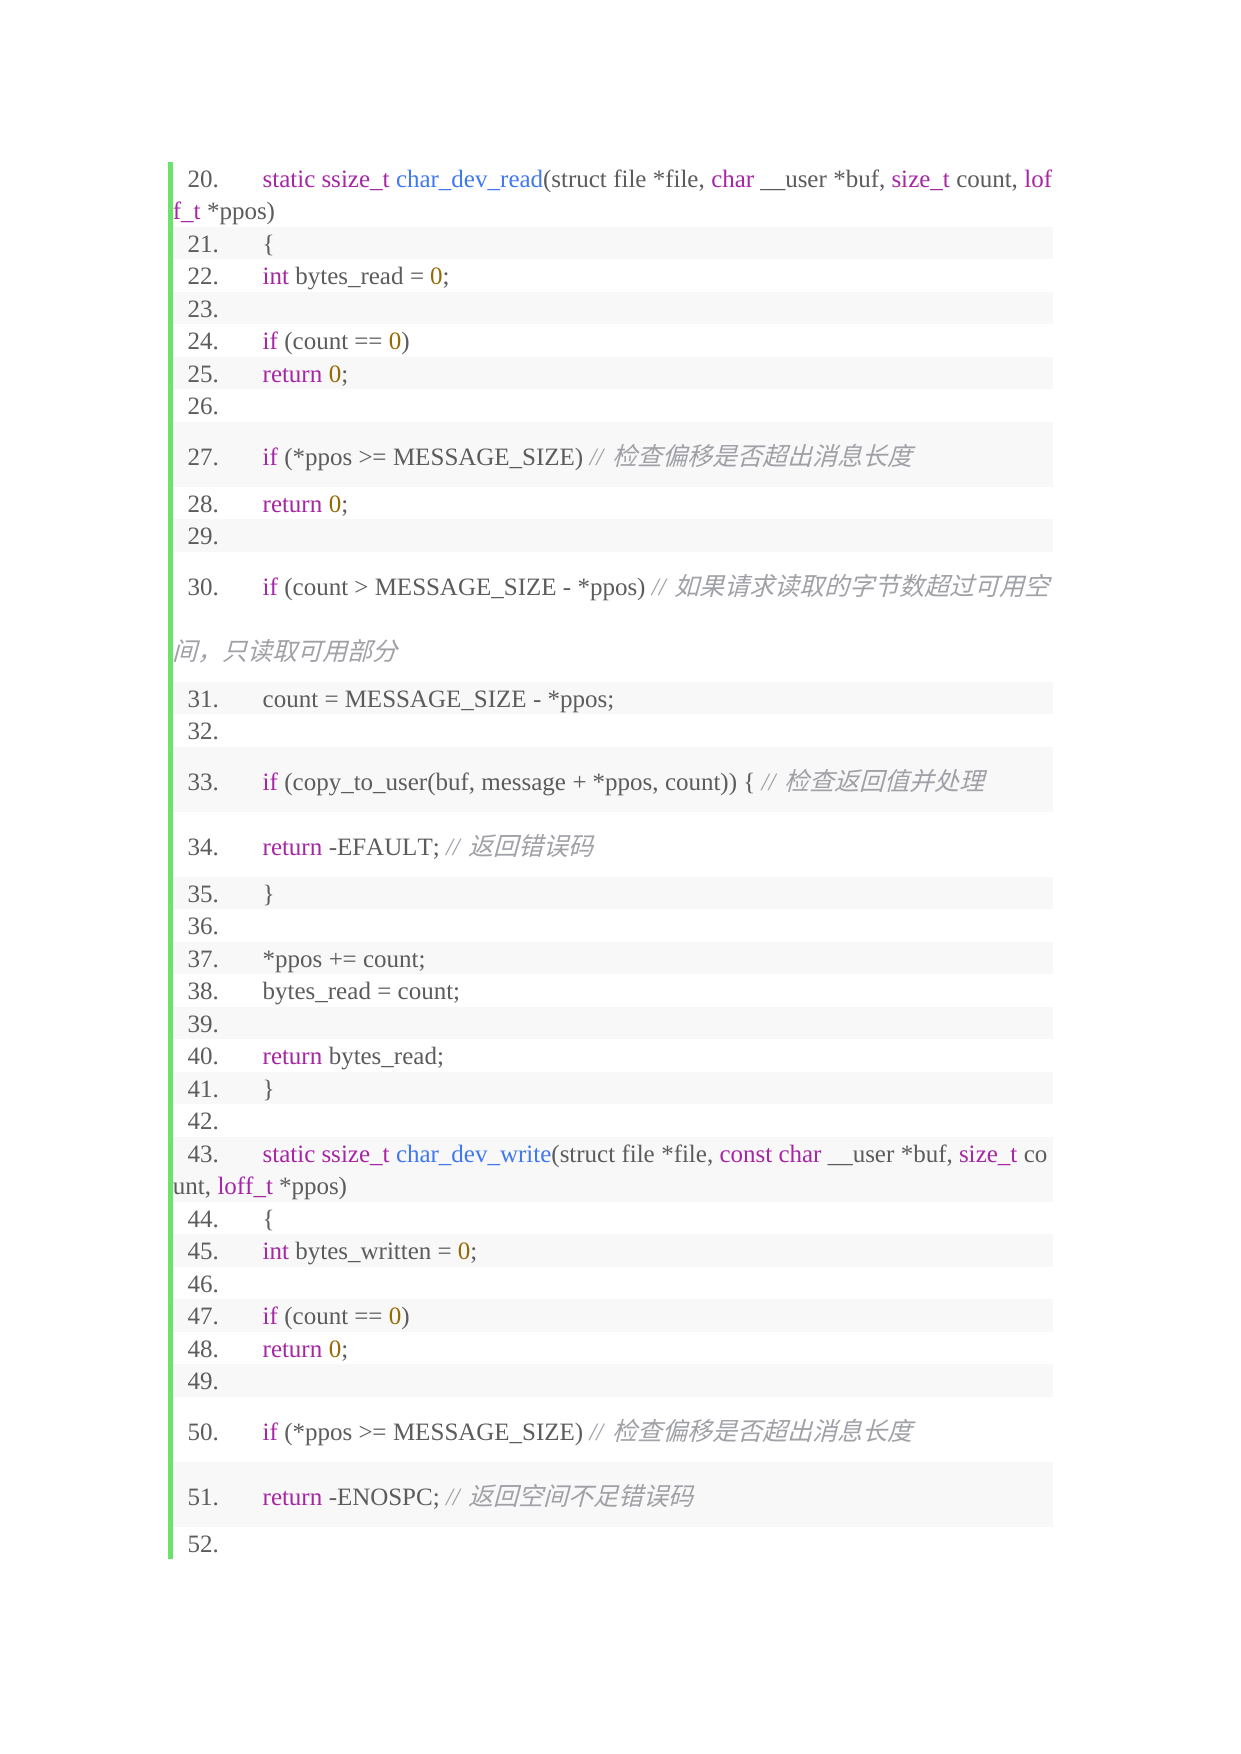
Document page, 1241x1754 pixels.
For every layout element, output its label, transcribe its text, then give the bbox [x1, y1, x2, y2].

list return -ENOSPC; // 返回空间不足错误码 [173, 1462, 1053, 1527]
list bytes_read = count; [173, 974, 1053, 1007]
list count = MESSAGE_SIZE - *ppos; [173, 682, 1053, 714]
list static ssize_t char_dev_write(struct file *file, const char __user *buf, size_t count, loff_t *ppos) [173, 1137, 1053, 1202]
list { [173, 1202, 1053, 1234]
list return bytes_read; [173, 1039, 1053, 1072]
list if (count > MESSAGE_SIZE - *ppos) // 如果请求读取的字节数超过可用空间，只读取可用部分 [173, 552, 1053, 682]
list } [173, 1072, 1053, 1104]
list static ssize_t char_dev_read(struct file *file, char __user *buf, size_t count, loff_t *ppos) [173, 162, 1053, 227]
list int bytes_written = 0; [173, 1234, 1053, 1267]
list return 0; [173, 487, 1053, 519]
list return -EFAULT; // 返回错误码 [173, 812, 1053, 877]
list if (copy_to_user(buf, message + *ppos, count)) { // 检查返回值并处理 [173, 747, 1053, 812]
list if (*ppos >= MESSAGE_SIZE) // 检查偏移是否超出消息长度 [173, 422, 1053, 487]
list if (*ppos >= MESSAGE_SIZE) // 检查偏移是否超出消息长度 [173, 1397, 1053, 1462]
list } [173, 877, 1053, 909]
list int bytes_read = 0; [173, 259, 1053, 292]
list if (count == 0) [173, 324, 1053, 357]
list return 0; [173, 357, 1053, 389]
list *ppos += count; [173, 942, 1053, 974]
list { [173, 227, 1053, 259]
list return 0; [173, 1332, 1053, 1364]
list if (count == 0) [173, 1299, 1053, 1332]
